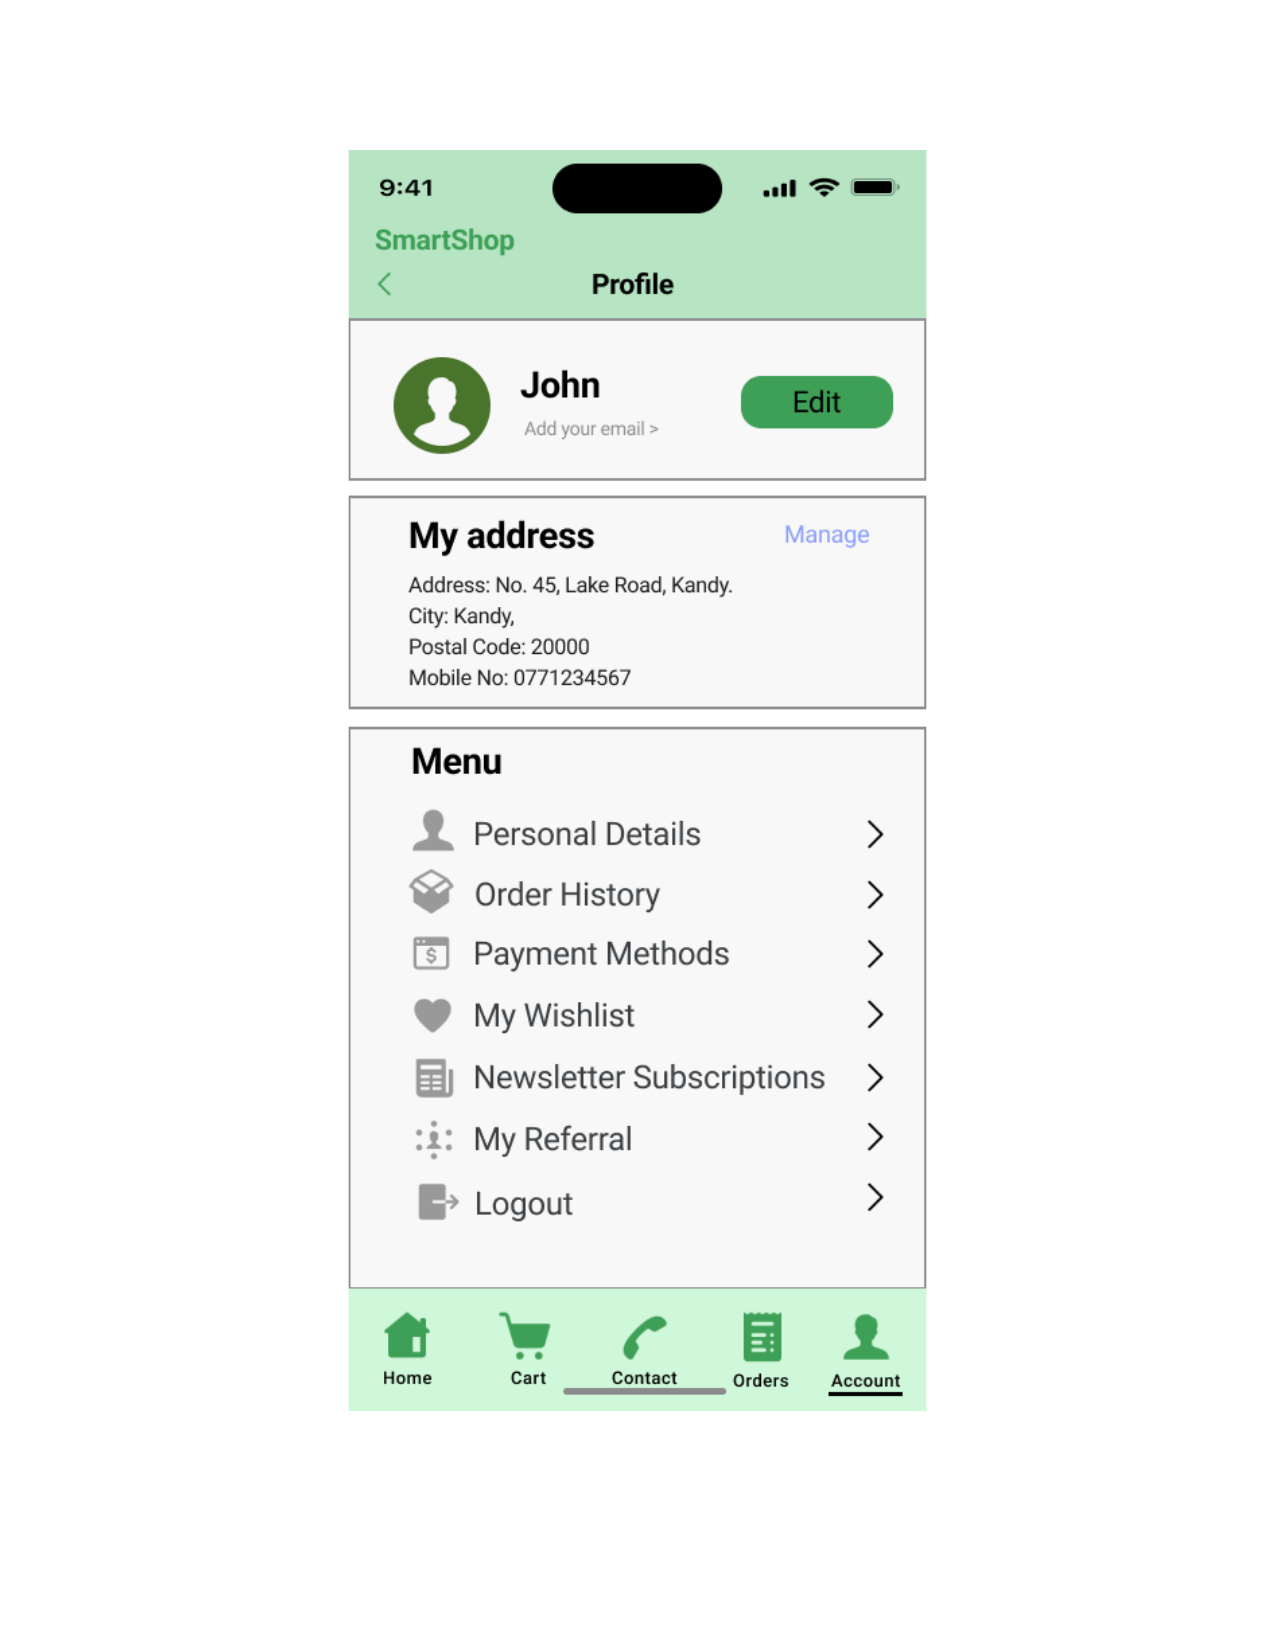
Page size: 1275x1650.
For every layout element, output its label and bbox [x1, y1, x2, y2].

picture [348, 150, 927, 1411]
